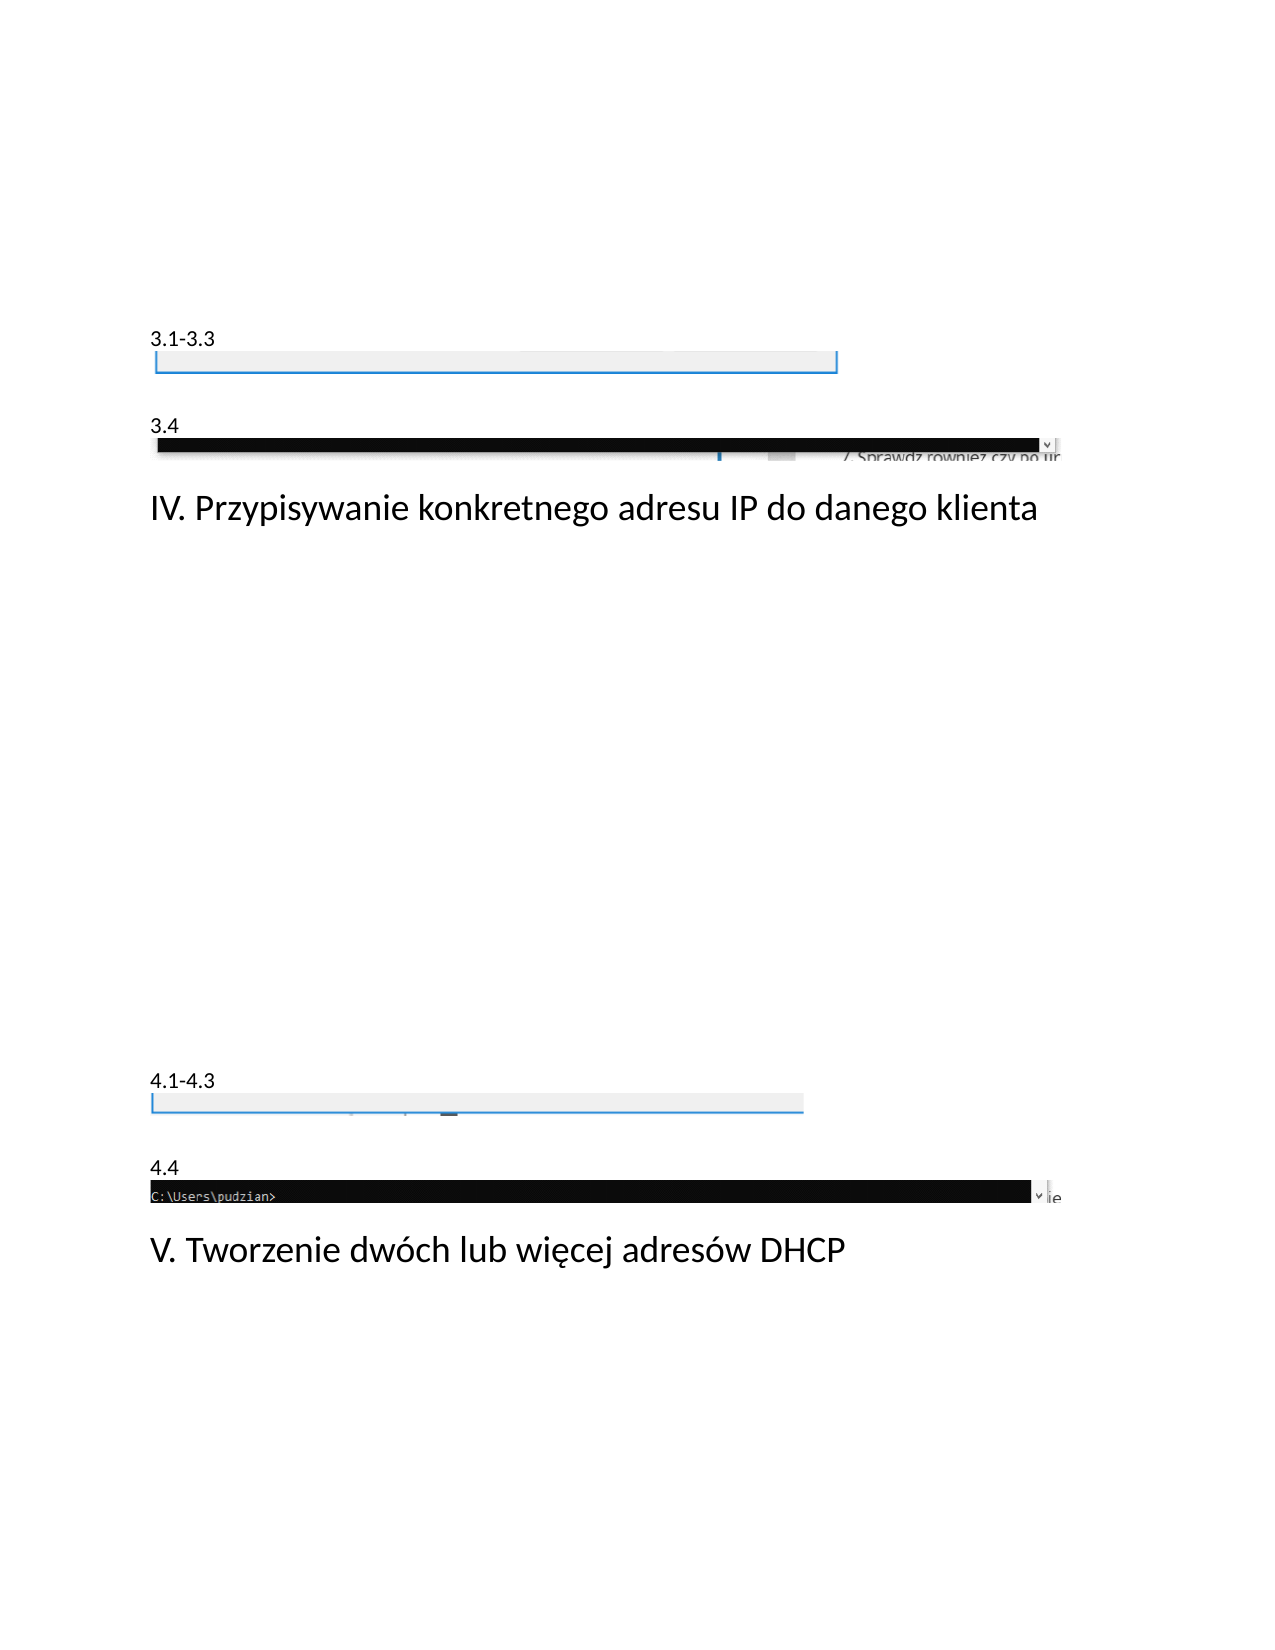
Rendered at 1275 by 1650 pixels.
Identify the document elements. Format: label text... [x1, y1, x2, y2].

text 3.4 [150, 412, 1125, 439]
text 4.1-4.3 [150, 1067, 1125, 1093]
text V. Tworzenie dwóch lub więcej adresów DHCP [150, 1241, 1125, 1268]
text 4.4 [150, 1154, 1125, 1181]
text 3.1-3.3 [150, 324, 1125, 352]
text IV. Przypisywanie konkretnego adresu IP do danego klienta [150, 499, 1125, 526]
